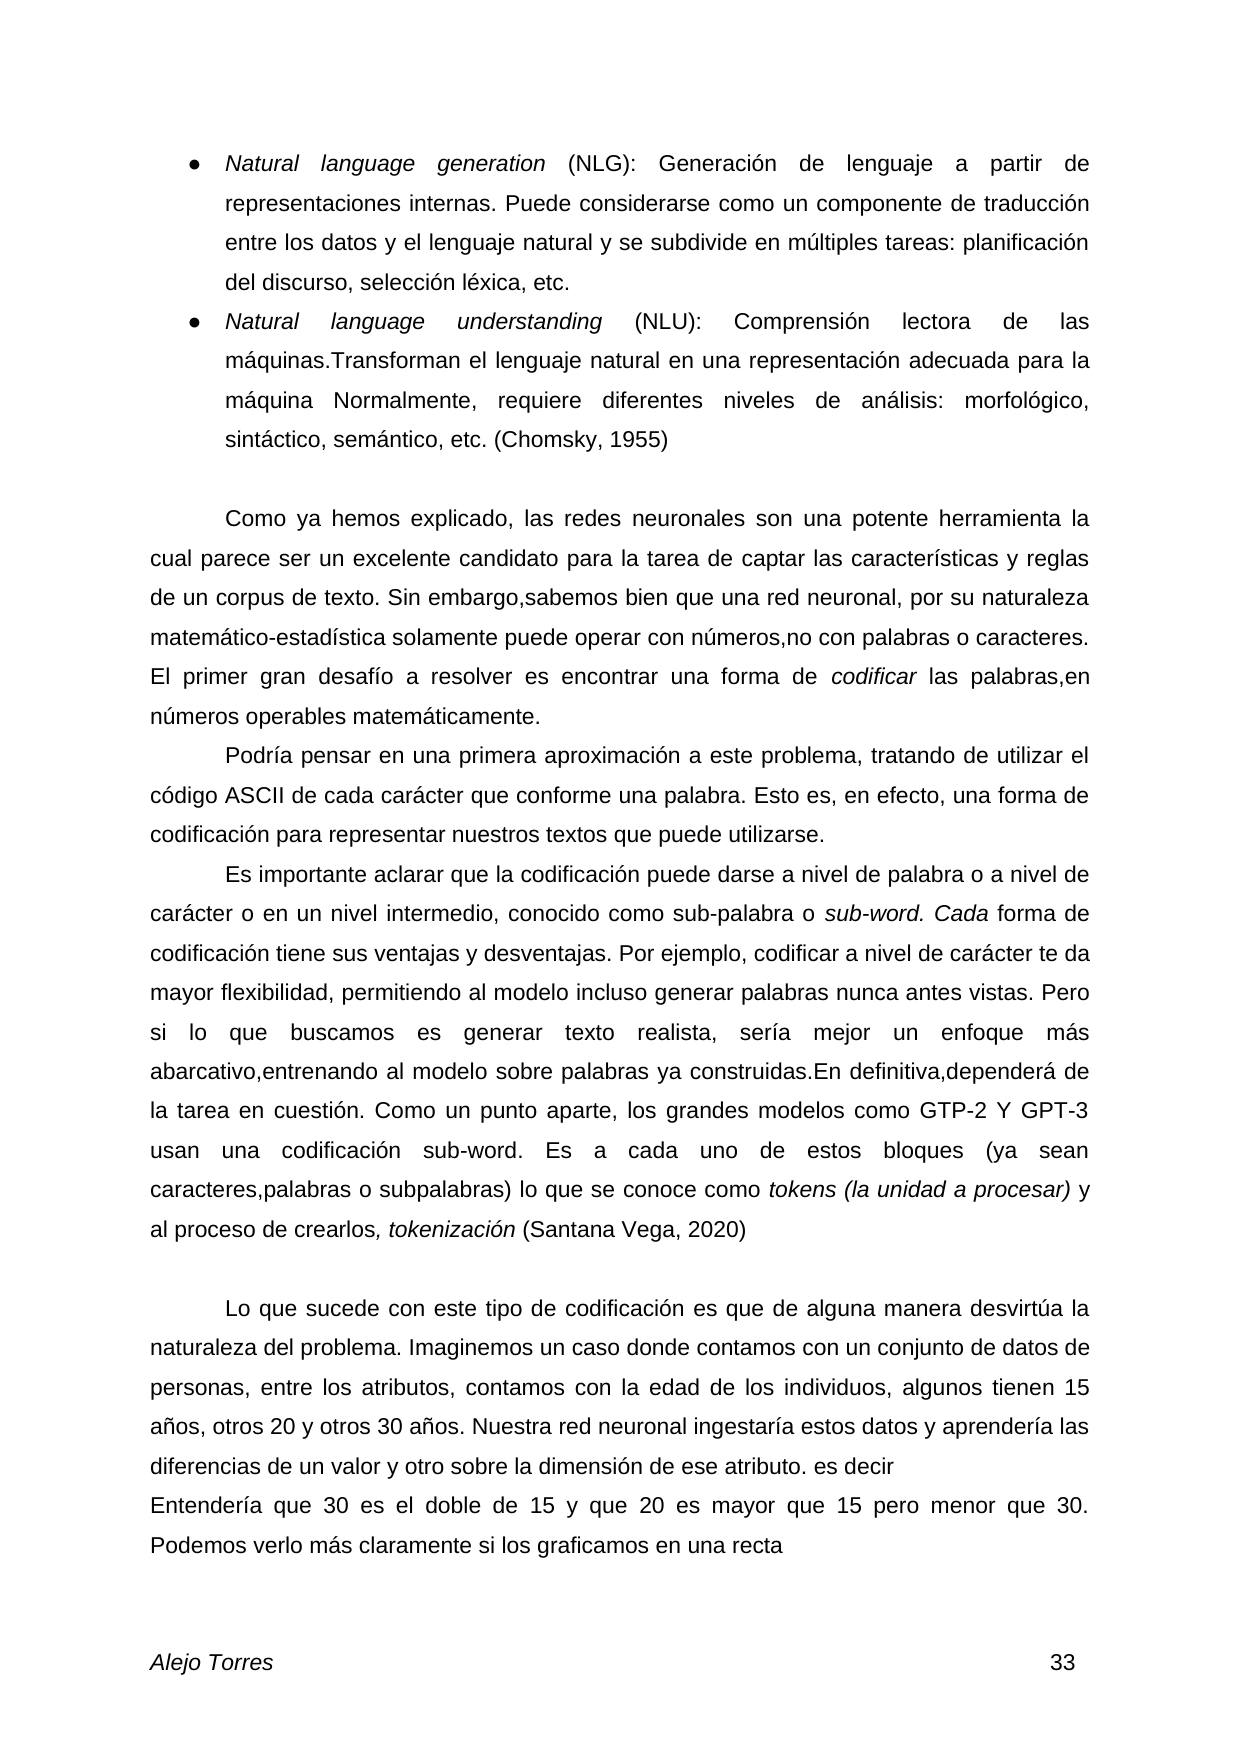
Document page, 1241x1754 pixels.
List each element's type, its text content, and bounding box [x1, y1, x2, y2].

list Natural language generation (NLG): Generación de lenguaje a partir de representaciones internas. Puede considerarse como un componente de traducción entre los datos y el lenguaje natural y se subdivide en múltiples tareas: planificación del discurso, selección léxica, etc. [187, 150, 1090, 295]
text Lo que sucede con este tipo de codificación es que de alguna manera desvirtúa la naturaleza del problema. Imaginemos un caso donde contamos con un conjunto de datos de personas, entre los atributos, contamos con la edad de los individuos, algunos tienen 15 años, otros 20 y otros 30 años. Nuestra red neuronal ingestaría estos datos y aprendería las diferencias de un valor y otro sobre la dimensión de ese atributo. es decir [150, 1295, 1090, 1479]
text Es importante aclarar que la codificación puede darse a nivel de palabra o a nivel de carácter o en un nivel intermedio, conocido como sub-palabra o sub-word. Cada forma de codificación tiene sus ventajas y desventajas. Por ejemplo, codificar a nivel de carácter te da mayor flexibilidad, permitiendo al modelo incluso generar palabras nunca antes vistas. Pero si lo que buscamos es generar texto realista, sería mejor un enfoque más abarcativo,entrenando al modelo sobre palabras ya construidas.En definitiva,dependerá de la tarea en cuestión. Como un punto aparte, los grandes modelos como GTP-2 Y GPT-3 usan una codificación sub-word. Es a cada uno de estos bloques (ya sean caracteres,palabras o subpalabras) lo que se conoce como tokens (la unidad a procesar) y al proceso de crearlos, tokenización (Santana Vega, 2020) [150, 861, 1090, 1242]
text Entendería que 30 es el doble de 15 y que 20 es mayor que 15 pero menor que 30. Podemos verlo más claramente si los graficamos en una recta [150, 1492, 1090, 1558]
list Natural language understanding (NLU): Comprensión lectora de las máquinas.Transforman el lenguaje natural en una representación adecuada para la máquina Normalmente, requiere diferentes niveles de análisis: morfológico, sintáctico, semántico, etc. (Chomsky, 1955) [187, 308, 1090, 453]
text Podría pensar en una primera aproximación a este problema, tratando de utilizar el código ASCII de cada carácter que conforme una palabra. Esto es, en efecto, una forma de codificación para representar nuestros textos que puede utilizarse. [150, 742, 1090, 847]
text Como ya hemos explicado, las redes neuronales son una potente herramienta la cual parece ser un excelente candidato para la tarea de captar las características y reglas de un corpus de texto. Sin embargo,sabemos bien que una red neuronal, por su naturaleza matemático-estadística solamente puede operar con números,no con palabras o caracteres. El primer gran desafío a resolver es encontrar una forma de codificar las palabras,en números operables matemáticamente. [150, 505, 1090, 729]
